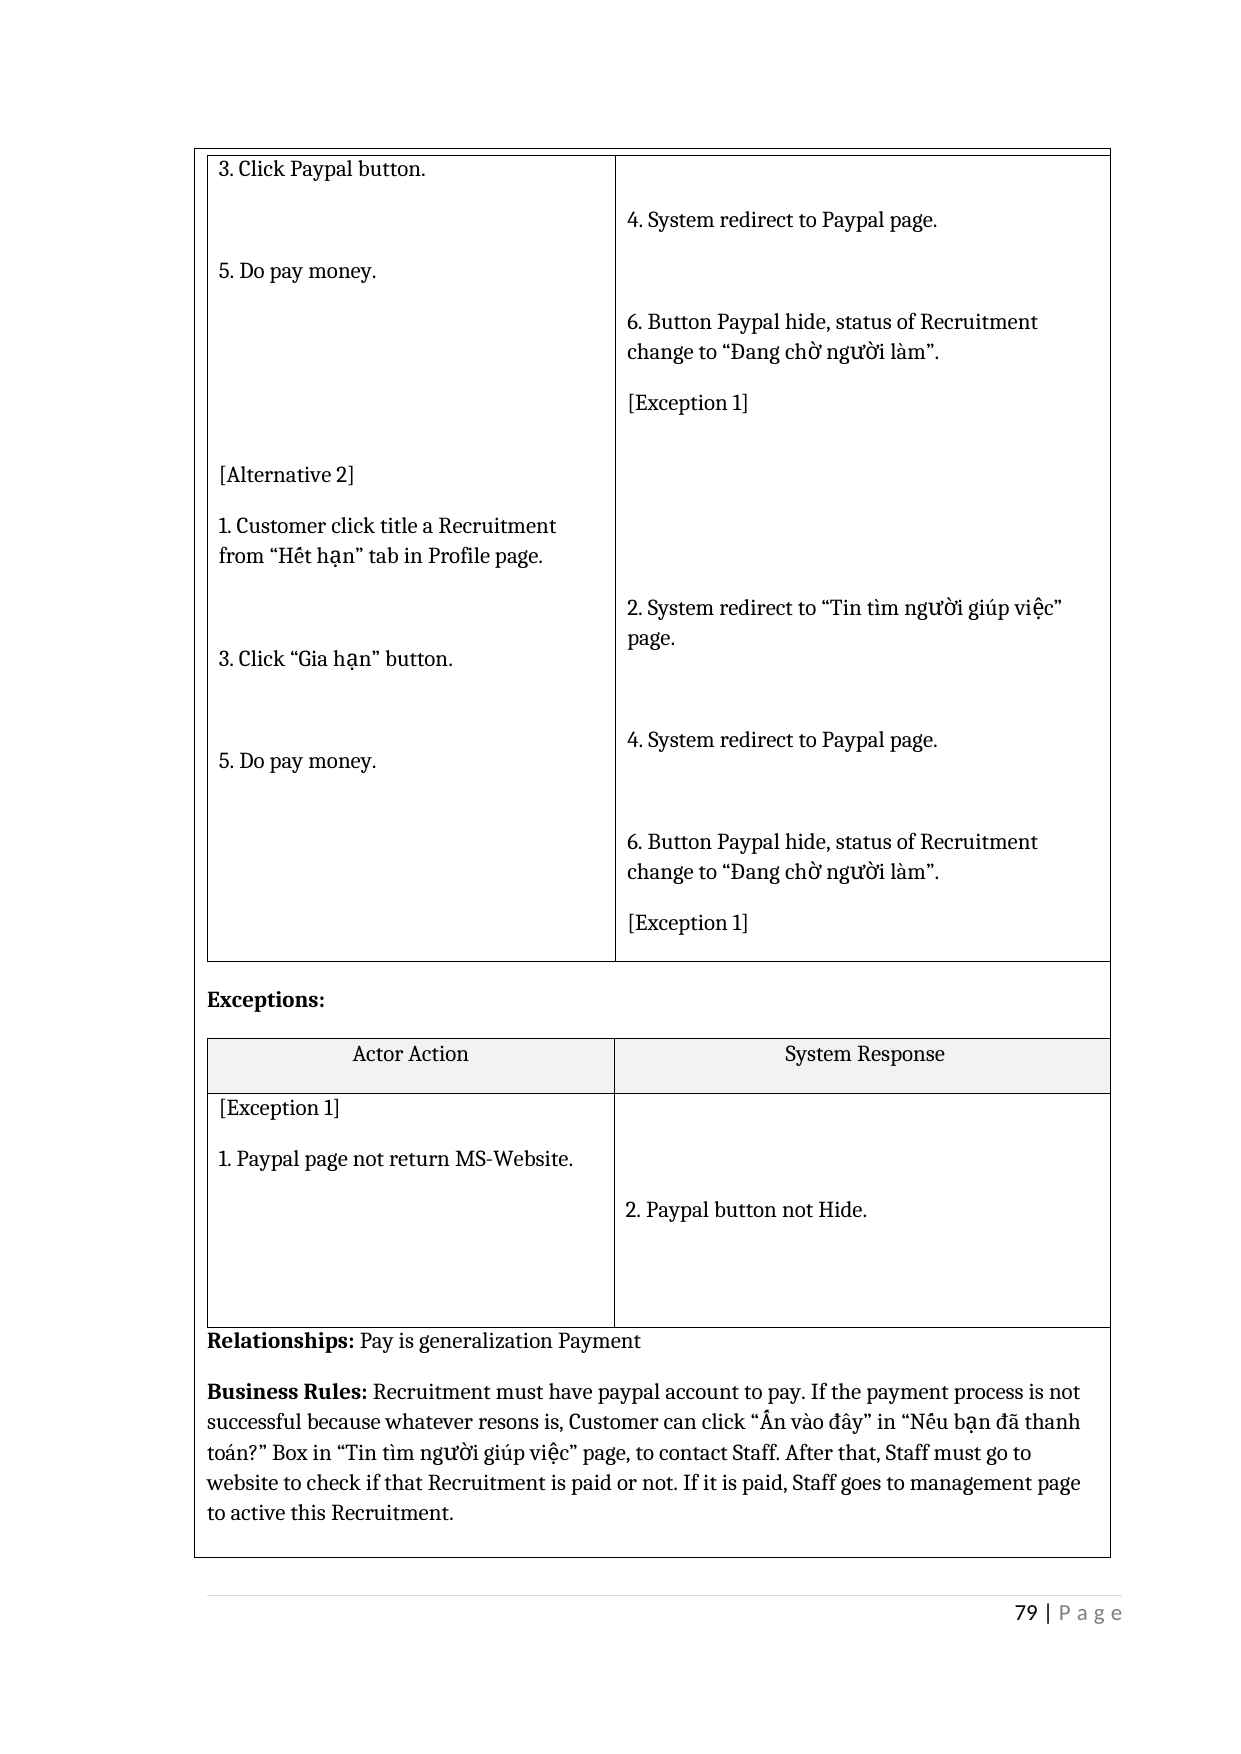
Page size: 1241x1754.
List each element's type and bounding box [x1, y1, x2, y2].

table_cell [195, 149, 1110, 1557]
